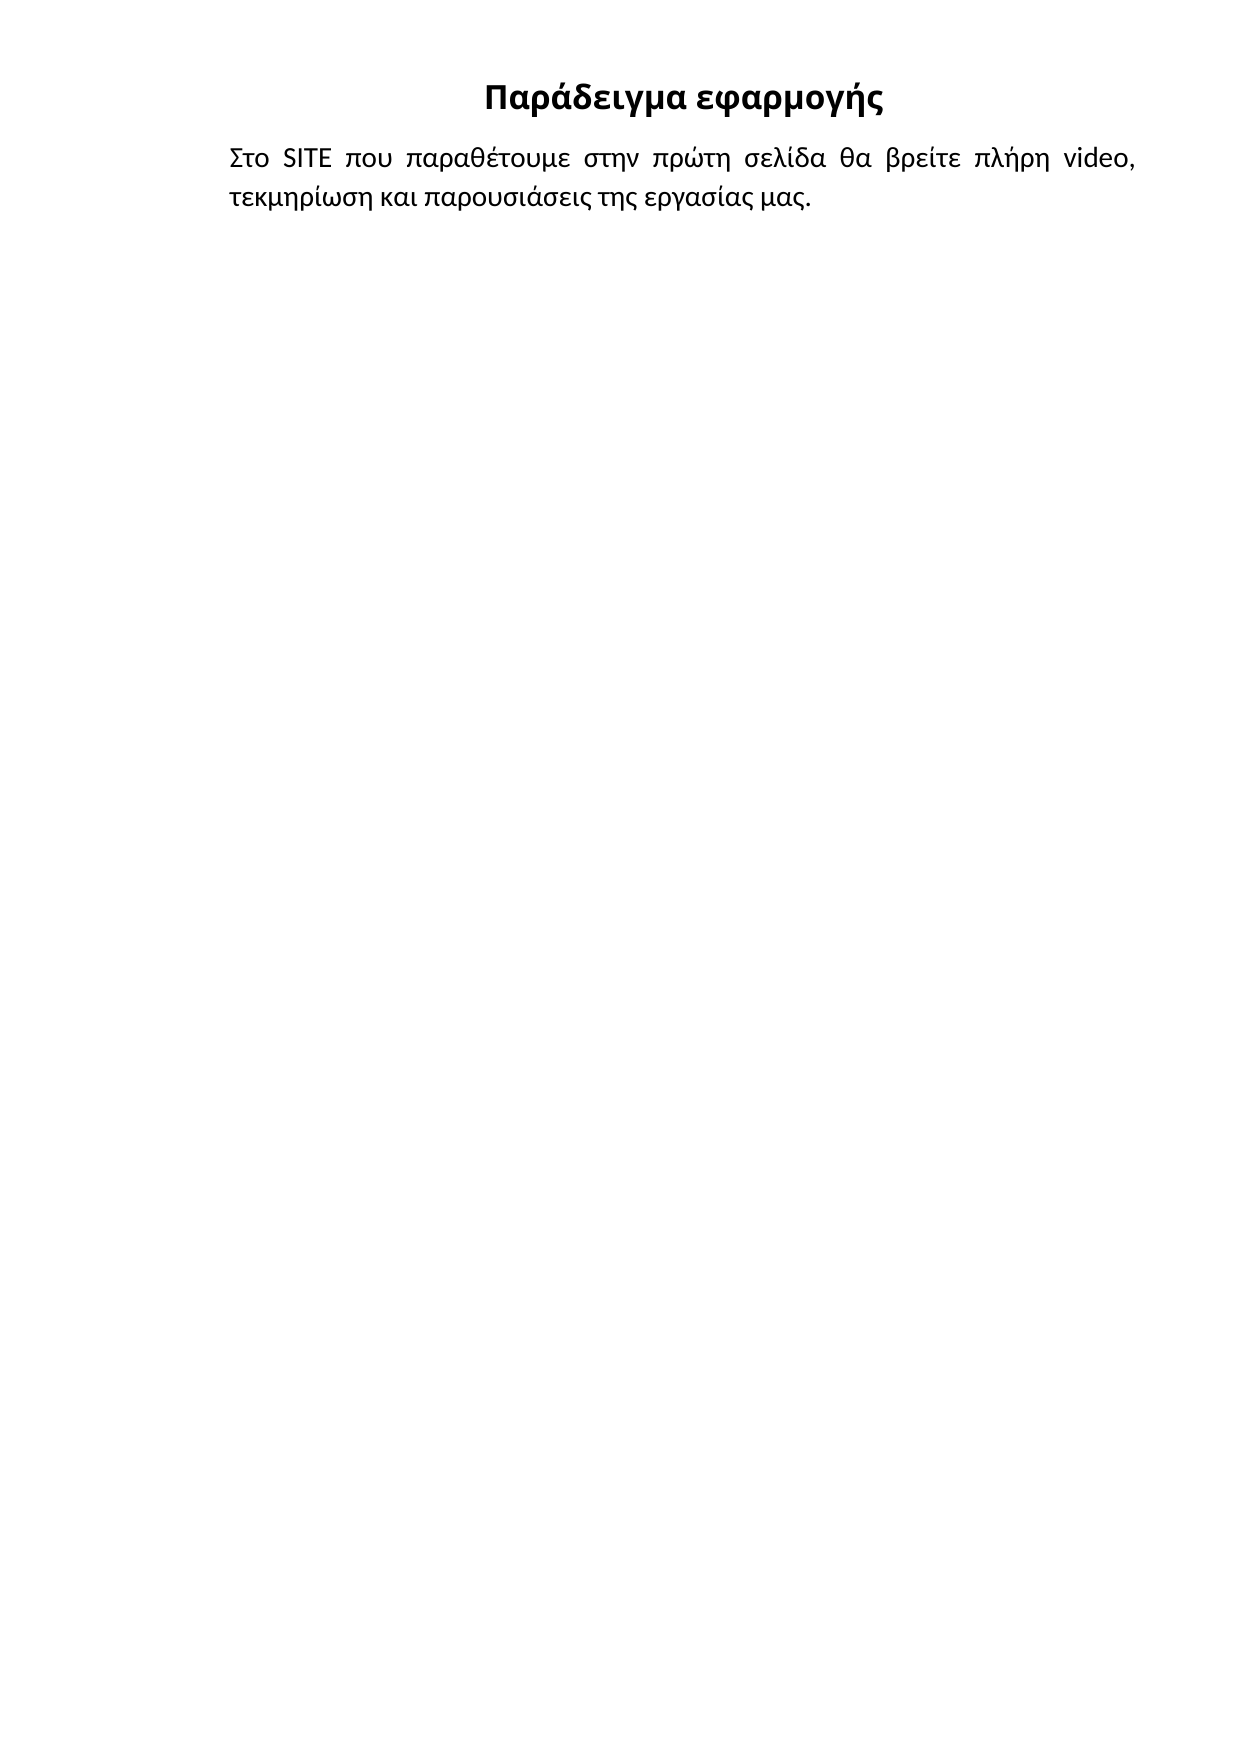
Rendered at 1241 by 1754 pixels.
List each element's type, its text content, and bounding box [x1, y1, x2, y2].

text Παράδειγμα εφαρμογής [229, 74, 1137, 119]
text Στο SITE που παραθέτουμε στην πρώτη σελίδα θα βρείτε πλήρη video, τεκμηρίωση και παρουσιάσεις της εργασίας μας. [229, 139, 1137, 213]
